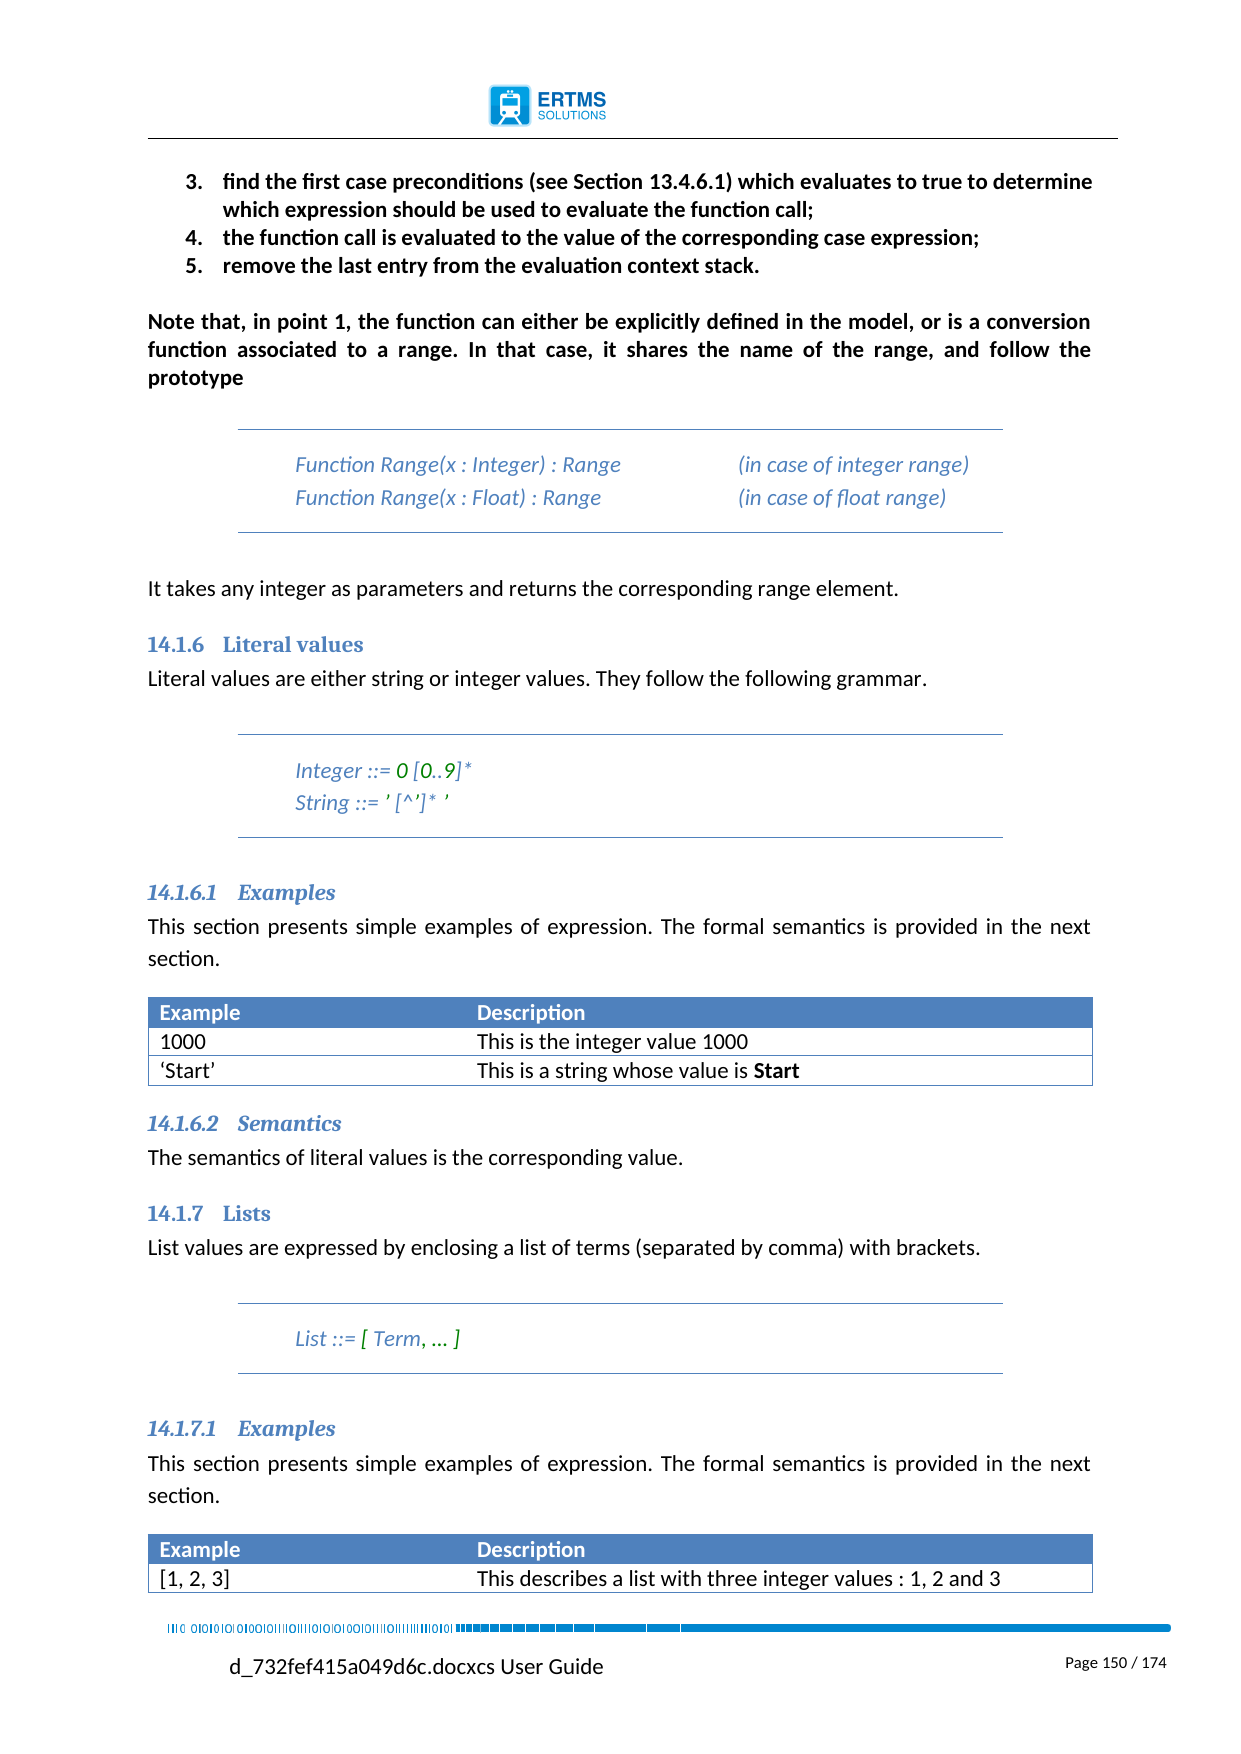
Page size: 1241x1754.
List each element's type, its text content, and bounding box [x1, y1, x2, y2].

text This section presents simple examples of expression. The formal semantics is provided in the next section. [148, 912, 1093, 972]
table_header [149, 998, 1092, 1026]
list Note that, in point 1, the function can either be explicitly defined in the model, or is a conversion function associated to a range. In that case, it shares the name of the range, and follow the prototype [148, 307, 1093, 391]
subtitle Examples [148, 879, 1093, 906]
subtitle Semantics [148, 1111, 1093, 1137]
subtitle Examples [148, 1416, 1093, 1442]
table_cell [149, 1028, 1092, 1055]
text List ::= [ Term, … ] [238, 1304, 1003, 1373]
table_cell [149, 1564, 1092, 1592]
list find the first case preconditions (see Section 13.4.6.1) which evaluates to true to determine which expression should be used to evaluate the function call; [185, 167, 1093, 223]
subtitle Lists [148, 1200, 1093, 1227]
list the function call is evaluated to the value of the corresponding case expression; [185, 223, 1093, 251]
list remove the last entry from the evaluation context stack. [185, 251, 1093, 279]
text Literal values are either string or integer values. They follow the following grammar. [148, 664, 1093, 692]
text This section presents simple examples of expression. The formal semantics is provided in the next section. [148, 1449, 1093, 1509]
text It takes any integer as parameters and returns the corresponding range element. [148, 574, 1093, 602]
text Function Range(x : Integer) : Range (in case of integer range) Function Range(x : Float) : Range (in case of float range) [238, 430, 1003, 532]
text List values are expressed by enclosing a list of terms (separated by comma) with brackets. [148, 1233, 1093, 1261]
text Integer ::= 0 [0..9]* String ::= ’ [^’]* ’ [238, 735, 1003, 837]
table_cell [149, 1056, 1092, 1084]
picture [477, 73, 617, 138]
text The semantics of literal values is the corresponding value. [148, 1143, 1093, 1171]
picture [167, 1624, 1171, 1633]
subtitle Literal values [148, 632, 1093, 658]
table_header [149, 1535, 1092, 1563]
